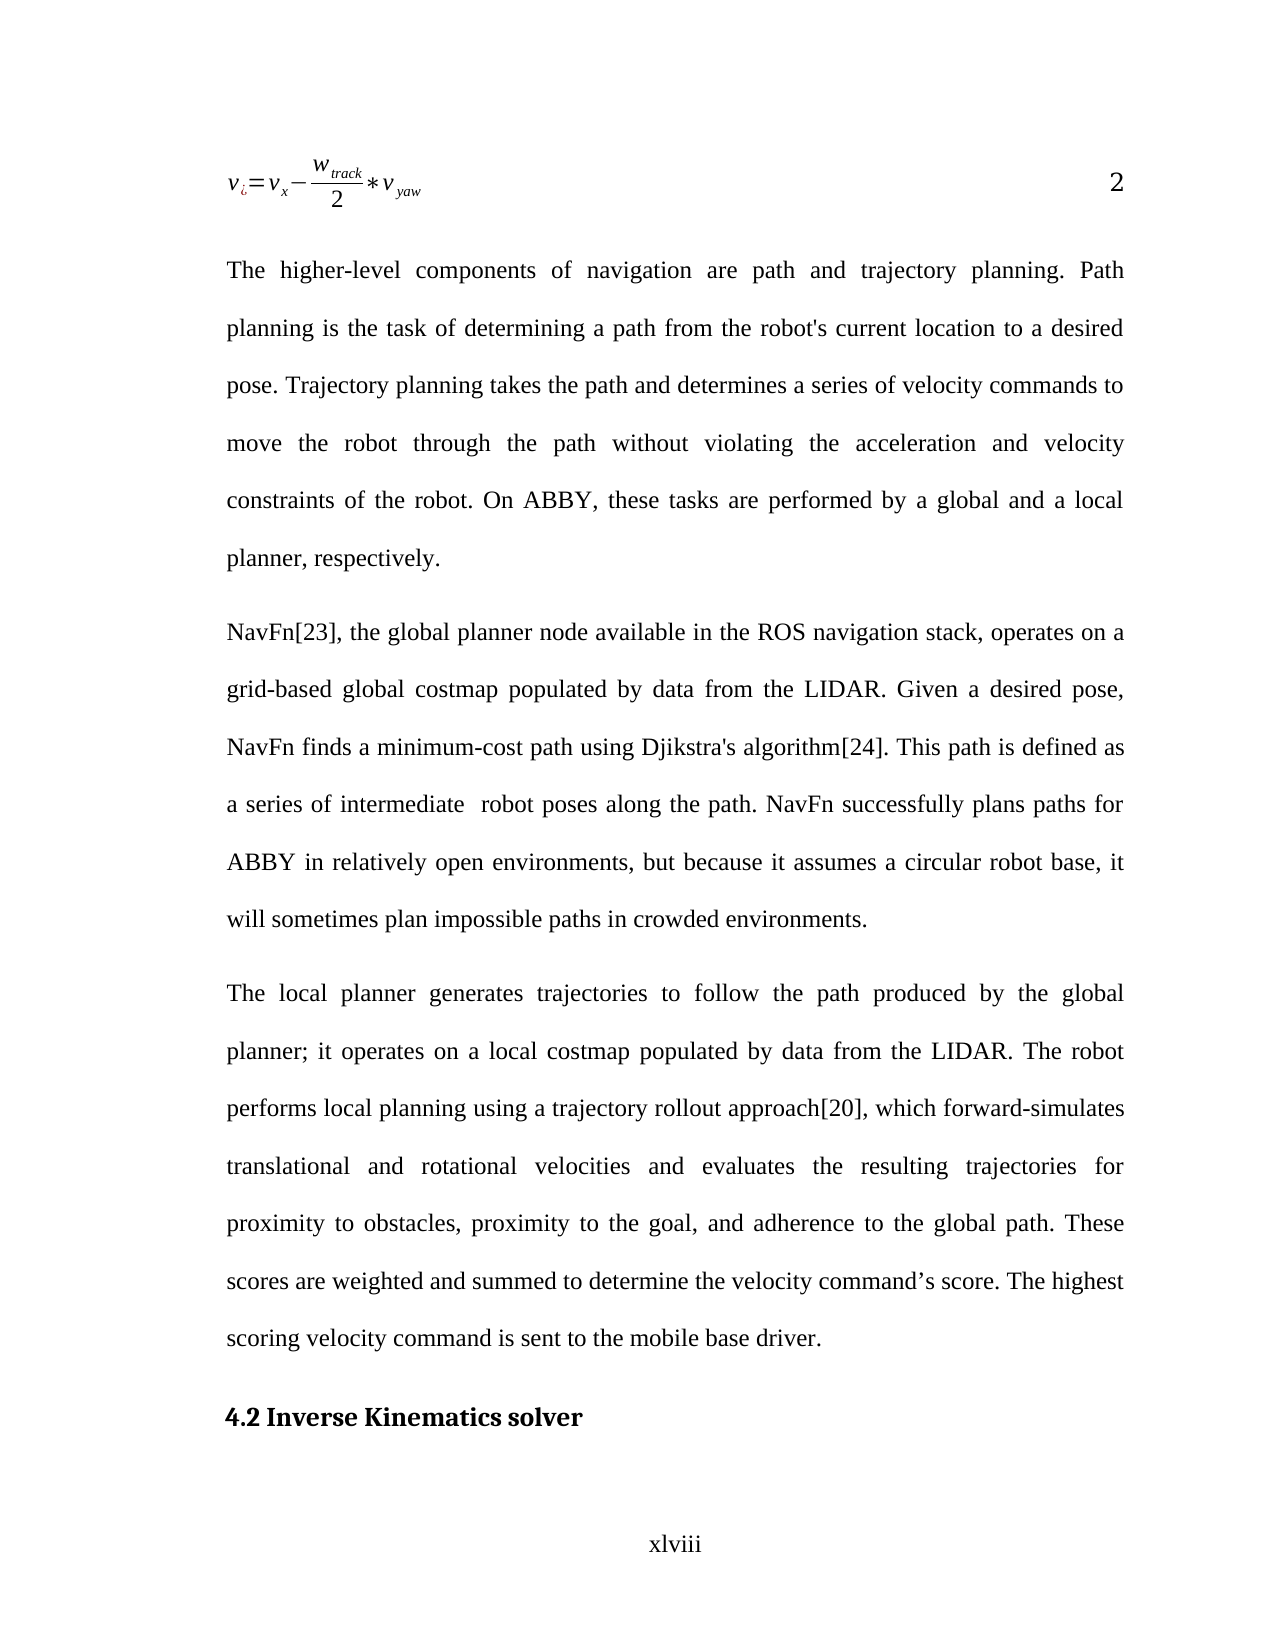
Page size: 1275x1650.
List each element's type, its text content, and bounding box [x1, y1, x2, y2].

subtitle Inverse Kinematics solver [225, 1402, 1125, 1433]
text The local planner generates trajectories to follow the path produced by the global planner; it operates on a local costmap populated by data from the LIDAR. The robot performs local planning using a trajectory rollout approach[20], which forward-simulates translational and rotational velocities and evaluates the resulting trajectories for proximity to obstacles, proximity to the goal, and adherence to the global path. These scores are weighted and summed to determine the velocity command’s score. The highest scoring velocity command is sent to the mobile base driver. [226, 978, 1125, 1352]
text NavFn[23], the global planner node available in the ROS navigation stack, operates on a grid-based global costmap populated by data from the LIDAR. Given a desired pose, NavFn finds a minimum-cost path using Djikstra's algorithm[24]. This path is defined as a series of intermediate robot poses along the path. NavFn successfully plans paths for ABBY in relatively open environments, but because it assumes a circular robot base, it will sometimes plan impossible paths in crowded environments. [226, 617, 1125, 933]
text 2 [226, 150, 1125, 213]
text The higher-level components of navigation are path and trajectory planning. Path planning is the task of determining a path from the robot's current location to a desired pose. Trajectory planning takes the path and determines a series of velocity commands to move the robot through the path without violating the acceleration and velocity constraints of the robot. On ABBY, these tasks are performed by a global and a local planner, respectively. [226, 255, 1125, 571]
